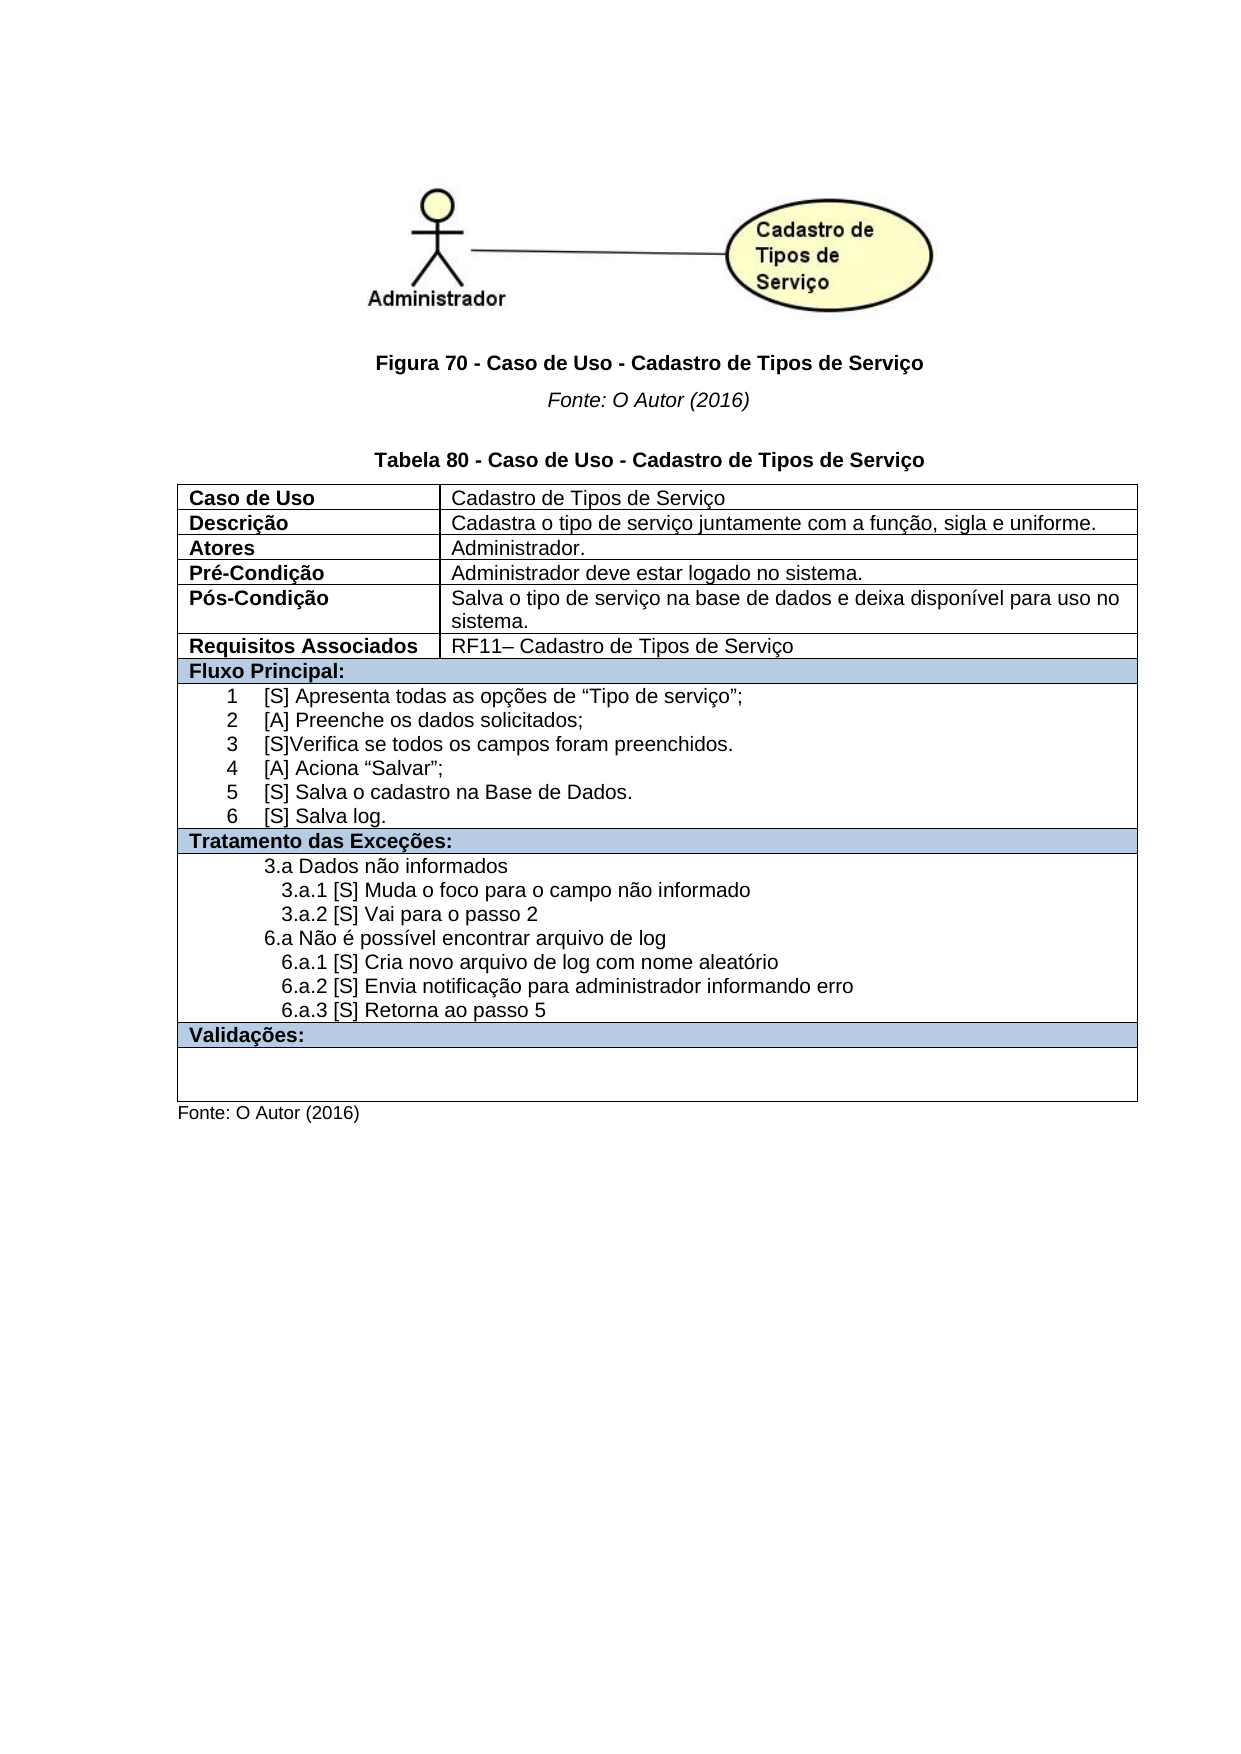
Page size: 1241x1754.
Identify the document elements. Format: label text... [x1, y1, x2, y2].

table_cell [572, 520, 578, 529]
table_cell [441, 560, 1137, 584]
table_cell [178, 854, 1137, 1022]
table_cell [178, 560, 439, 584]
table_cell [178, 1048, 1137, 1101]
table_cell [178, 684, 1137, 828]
text Figura 70 - Caso de Uso - Cadastro de Tipos de Serviço [177, 351, 1122, 375]
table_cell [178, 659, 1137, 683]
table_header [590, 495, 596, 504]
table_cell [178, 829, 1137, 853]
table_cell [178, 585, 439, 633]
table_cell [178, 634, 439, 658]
picture [361, 177, 939, 335]
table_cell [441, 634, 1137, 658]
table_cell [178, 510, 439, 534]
text Fonte: O Autor (2016) [177, 1102, 1157, 1123]
text Tabela 80 - Caso de Uso - Cadastro de Tipos de Serviço [177, 448, 1122, 472]
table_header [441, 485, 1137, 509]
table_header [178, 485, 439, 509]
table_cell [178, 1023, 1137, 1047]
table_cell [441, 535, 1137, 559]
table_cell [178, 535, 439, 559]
text Fonte: O Autor (2016) [177, 387, 1122, 411]
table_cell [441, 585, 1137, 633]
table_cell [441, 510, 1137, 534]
